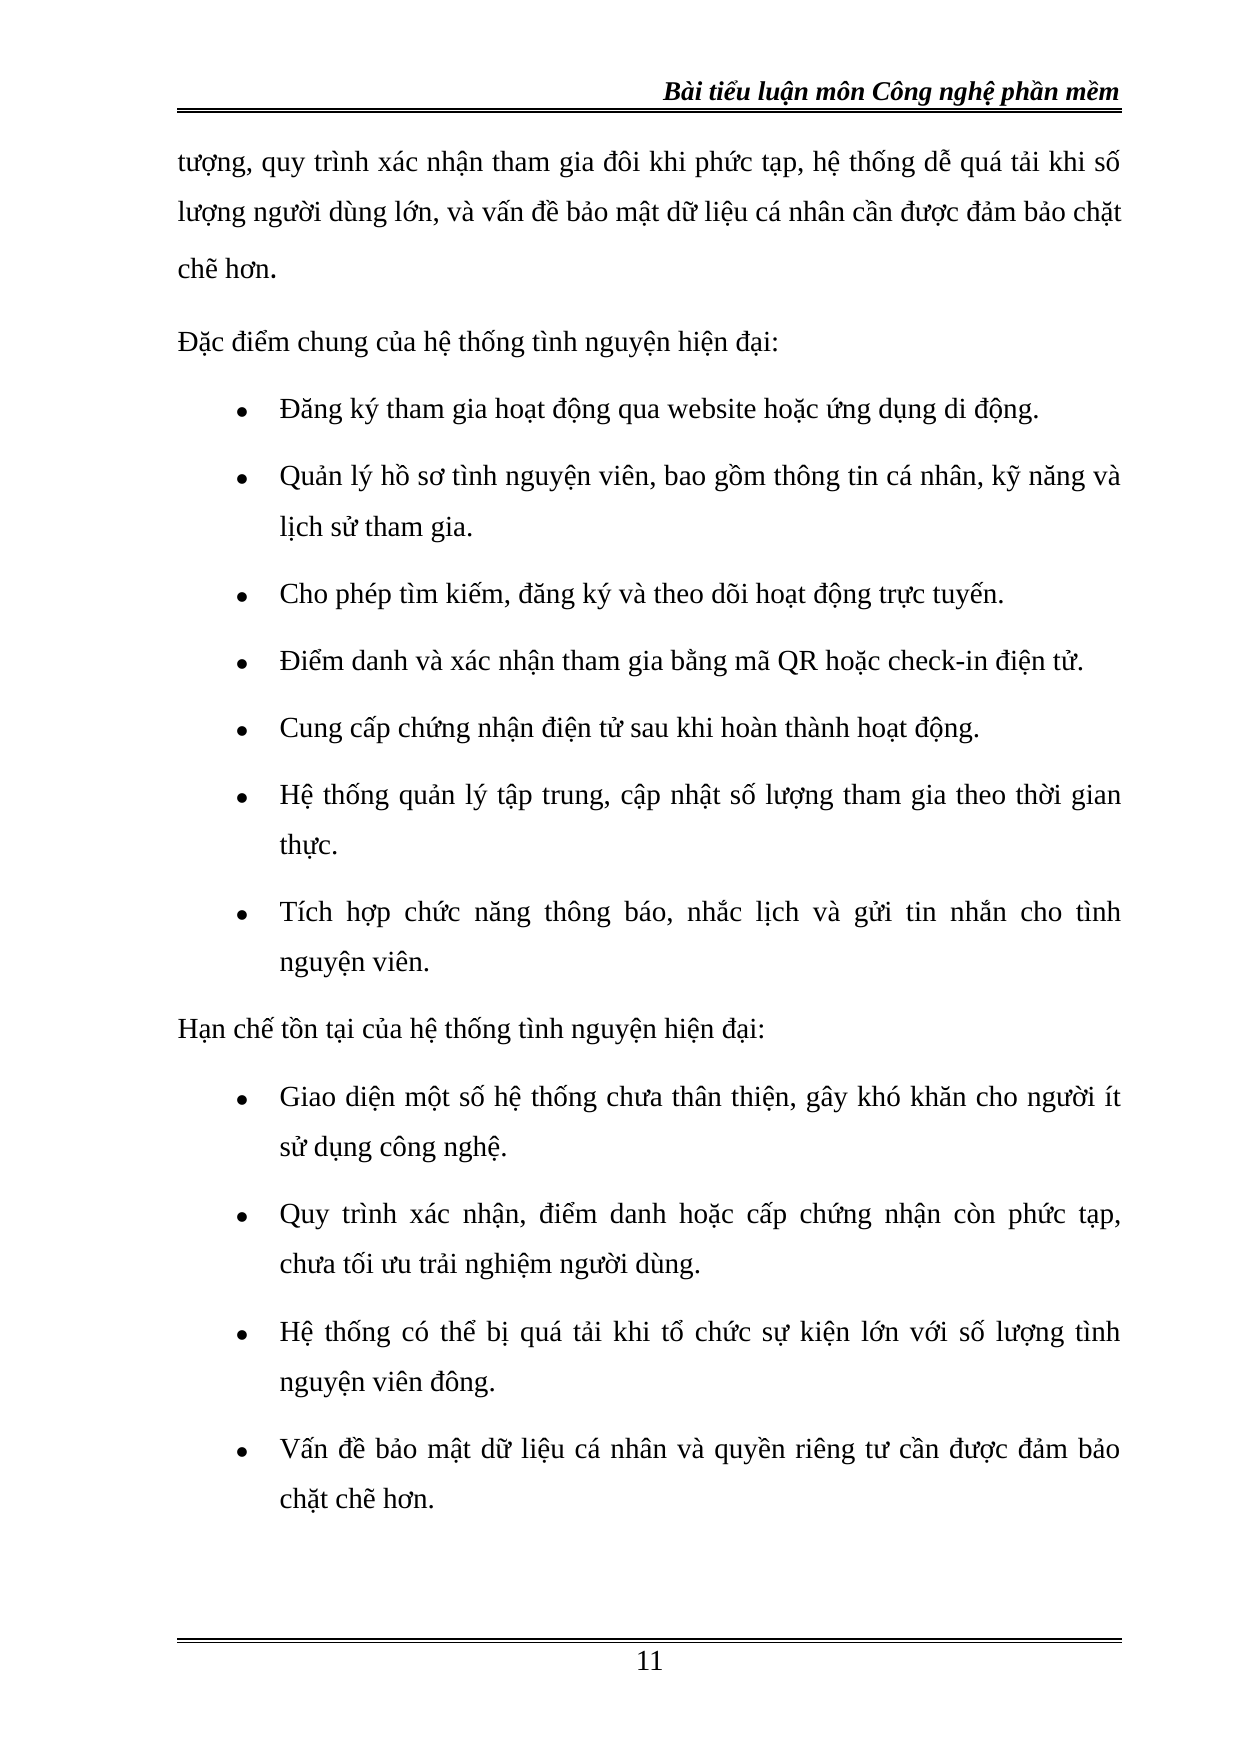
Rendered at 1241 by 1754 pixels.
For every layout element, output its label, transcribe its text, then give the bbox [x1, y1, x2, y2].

list Vấn đề bảo mật dữ liệu cá nhân và quyền riêng tư cần được đảm bảo chặt chẽ hơn. [236, 1431, 1122, 1515]
text Hạn chế tồn tại của hệ thống tình nguyện hiện đại: [177, 1011, 1122, 1045]
list Điểm danh và xác nhận tham gia bằng mã QR hoặc check-in điện tử. [236, 643, 1122, 676]
list Quản lý hồ sơ tình nguyện viên, bao gồm thông tin cá nhân, kỹ năng và lịch sử tham gia. [236, 458, 1122, 542]
list Cho phép tìm kiếm, đăng ký và theo dõi hoạt động trực tuyến. [236, 576, 1122, 609]
text Đặc điểm chung của hệ thống tình nguyện hiện đại: [177, 324, 1122, 357]
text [177, 144, 1122, 287]
list Hệ thống có thể bị quá tải khi tổ chức sự kiện lớn với số lượng tình nguyện viên đông. [236, 1314, 1122, 1397]
list Giao diện một số hệ thống chưa thân thiện, gây khó khăn cho người ít sử dụng công nghệ. [236, 1079, 1122, 1163]
list Hệ thống quản lý tập trung, cập nhật số lượng tham gia theo thời gian thực. [236, 777, 1122, 861]
list Tích hợp chức năng thông báo, nhắc lịch và gửi tin nhắn cho tình nguyện viên. [236, 894, 1122, 978]
list Cung cấp chứng nhận điện tử sau khi hoàn thành hoạt động. [236, 710, 1122, 743]
list Đăng ký tham gia hoạt động qua website hoặc ứng dụng di động. [236, 392, 1122, 425]
list Quy trình xác nhận, điểm danh hoặc cấp chứng nhận còn phức tạp, chưa tối ưu trải nghiệm người dùng. [236, 1196, 1122, 1280]
